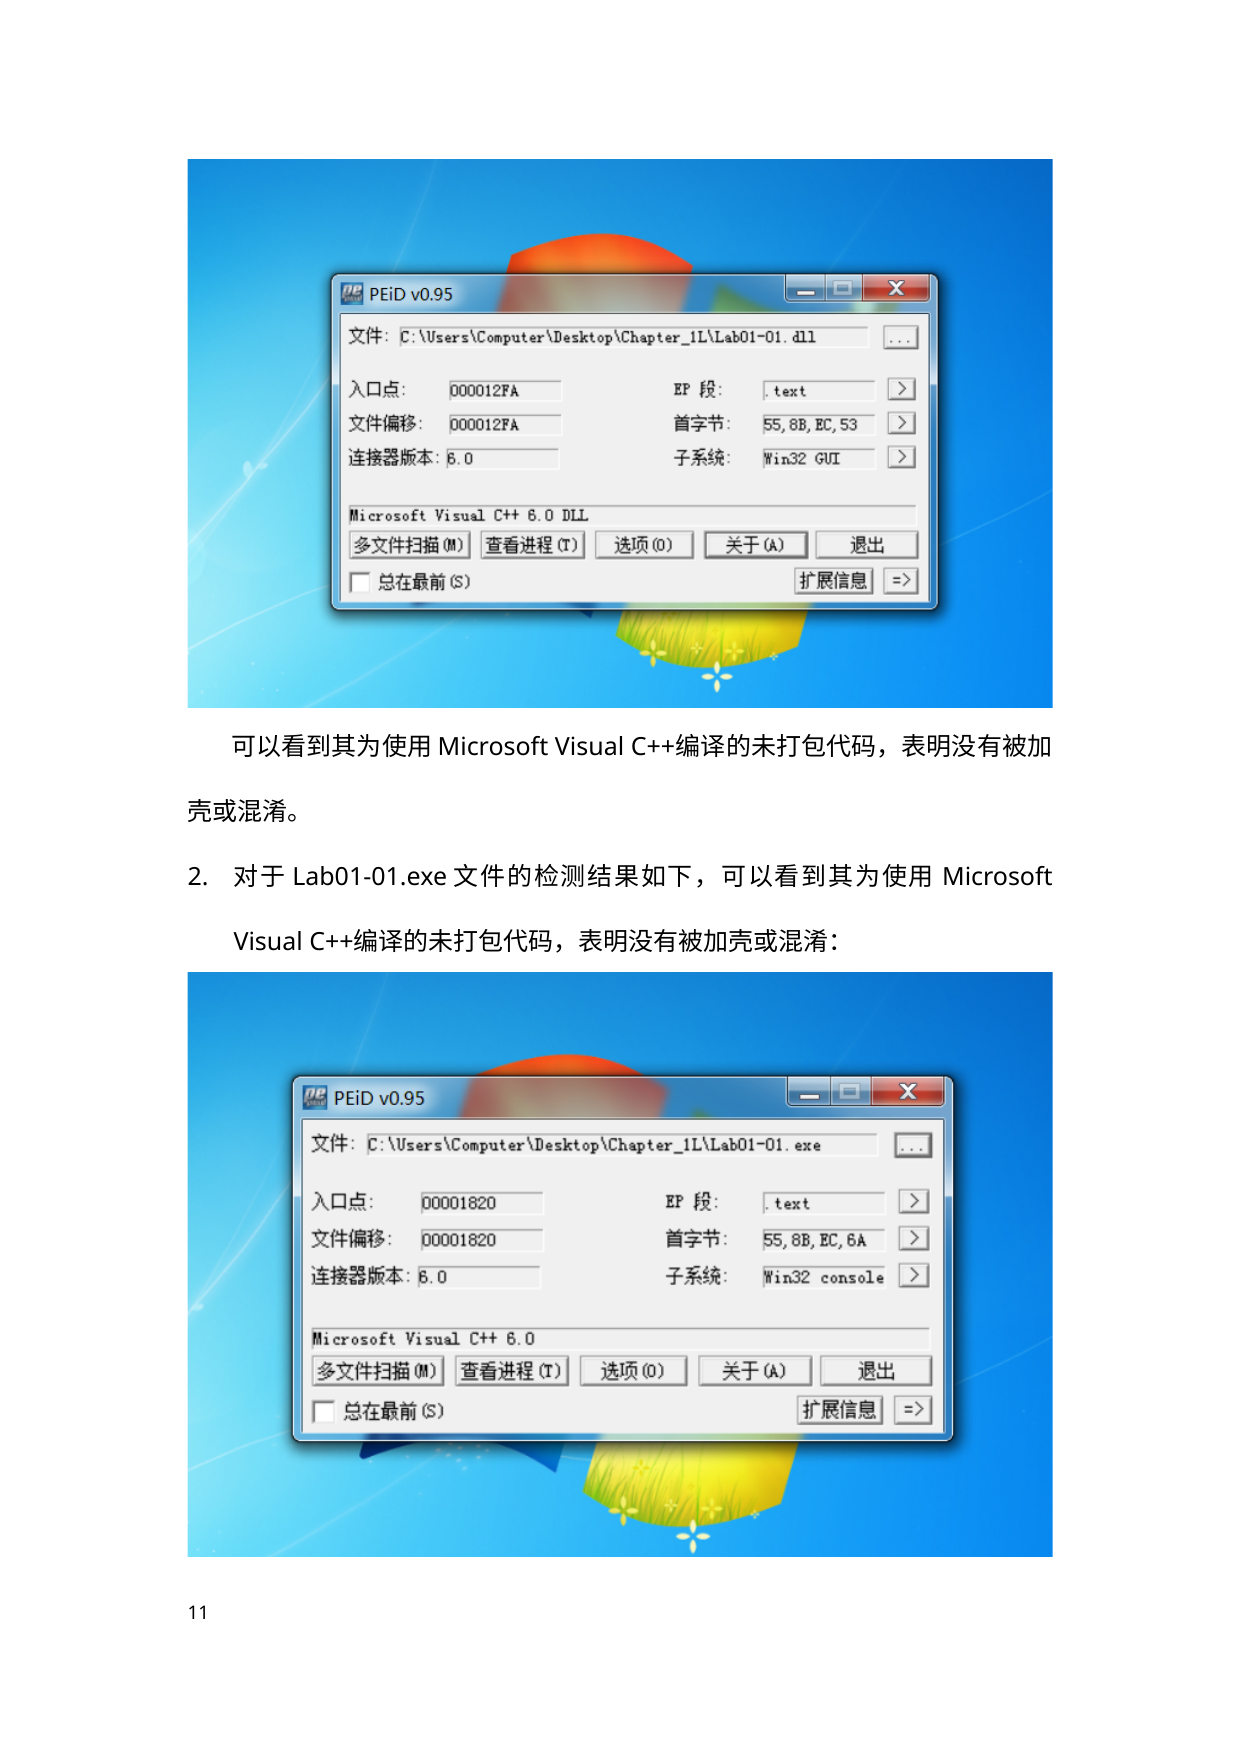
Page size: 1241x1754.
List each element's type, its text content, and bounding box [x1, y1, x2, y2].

picture [187, 159, 1053, 708]
list 对于Lab01-01.exe文件的检测结果如下，可以看到其为使用Microsoft Visual C++编译的未打包代码，表明没有被加壳或混淆： [187, 842, 1053, 972]
picture [187, 972, 1053, 1557]
text 可以看到其为使用Microsoft Visual C++编译的未打包代码，表明没有被加壳或混淆。 [187, 712, 1053, 842]
